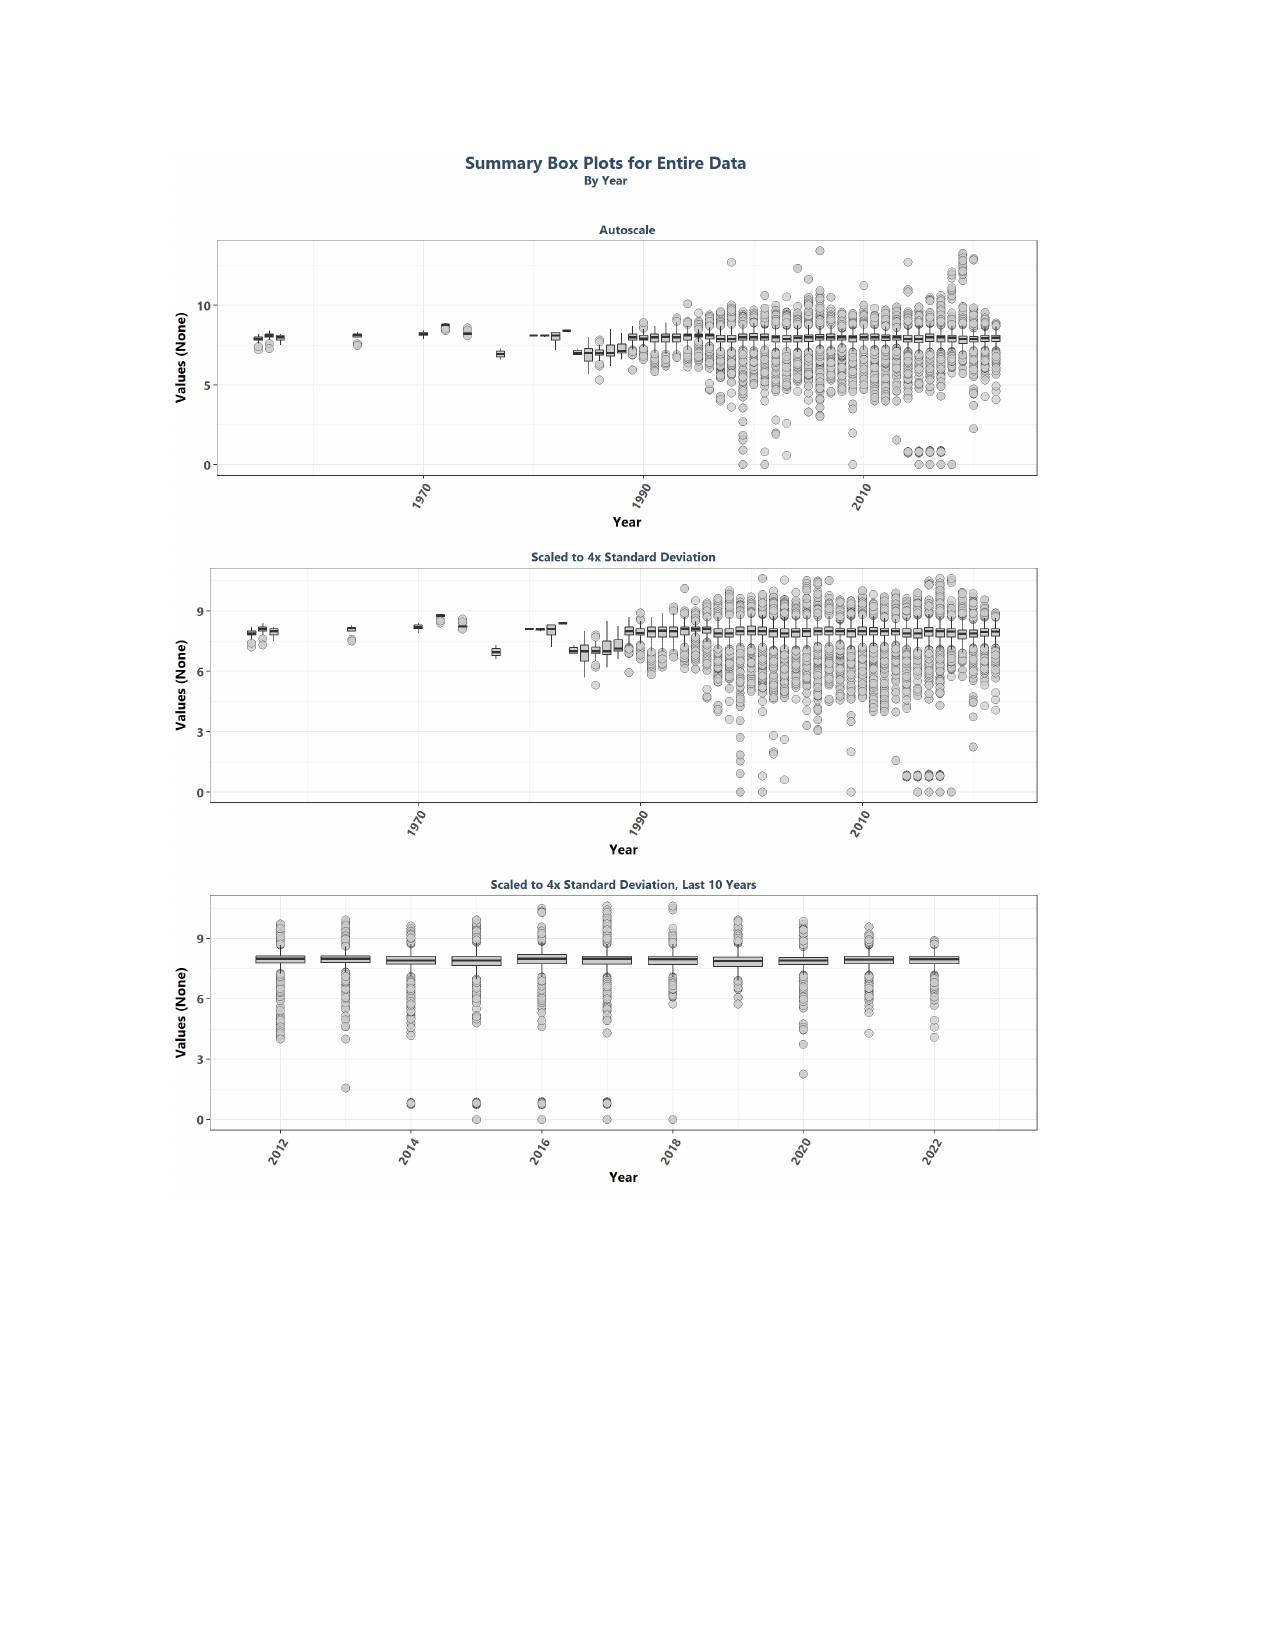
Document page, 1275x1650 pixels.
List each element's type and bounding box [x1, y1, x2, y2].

picture [168, 150, 1044, 1200]
